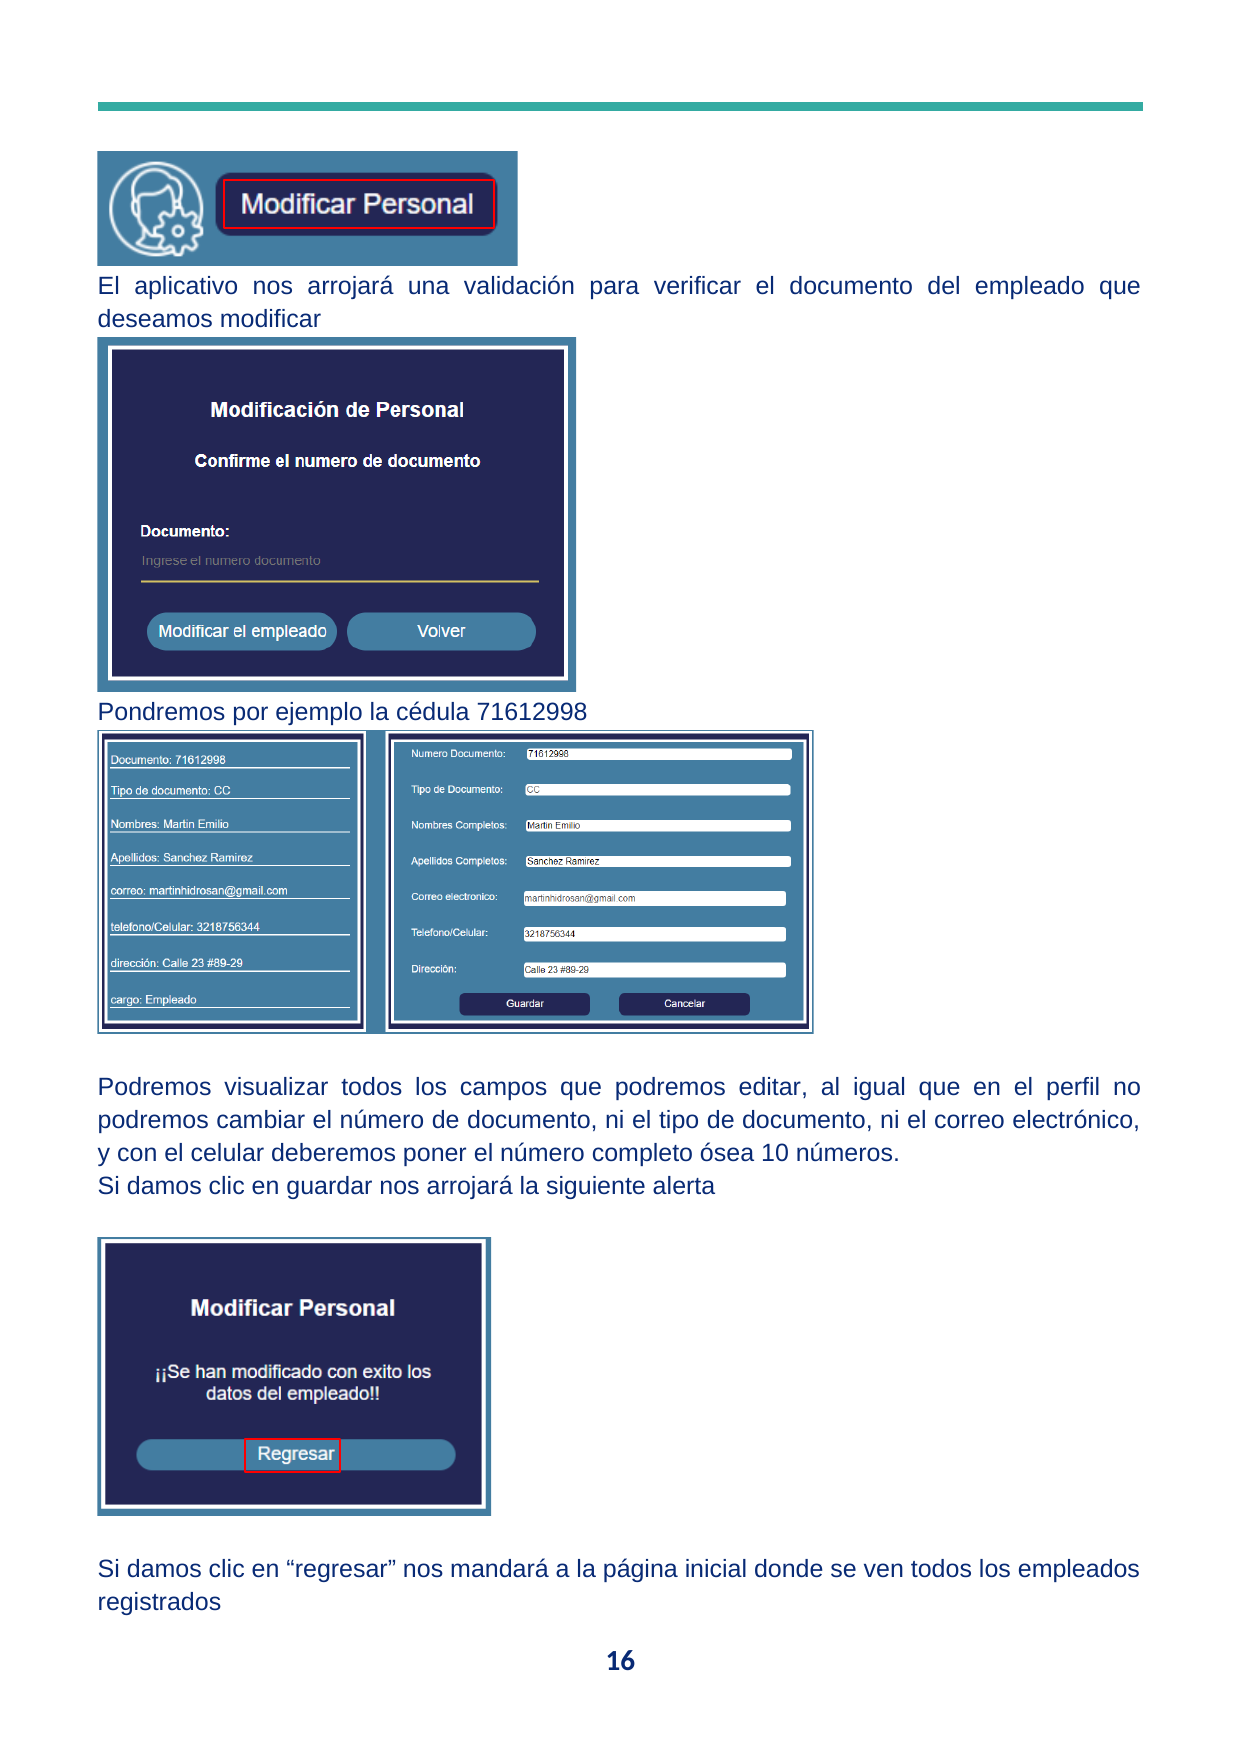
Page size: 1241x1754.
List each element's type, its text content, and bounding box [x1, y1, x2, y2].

picture [97, 730, 814, 1034]
text Podremos visualizar todos los campos que podremos editar, al igual que en el perfil no podremos cambiar el número de documento, ni el tipo de documento, ni el correo electrónico, y con el celular deberemos poner el número completo ósea 10 números. [97, 1072, 1143, 1167]
picture [97, 151, 518, 266]
picture [97, 1237, 492, 1516]
text Si damos clic en “regresar” nos mandará a la página inicial donde se ven todos los empleados registrados [97, 1521, 1143, 1616]
picture [97, 337, 577, 692]
text Pondremos por ejemplo la cédula 71612998 [97, 697, 1143, 726]
text El aplicativo nos arrojará una validación para verificar el documento del empleado que deseamos modificar [97, 271, 1143, 333]
text Si damos clic en guardar nos arrojará la siguiente alerta [97, 1171, 1143, 1200]
